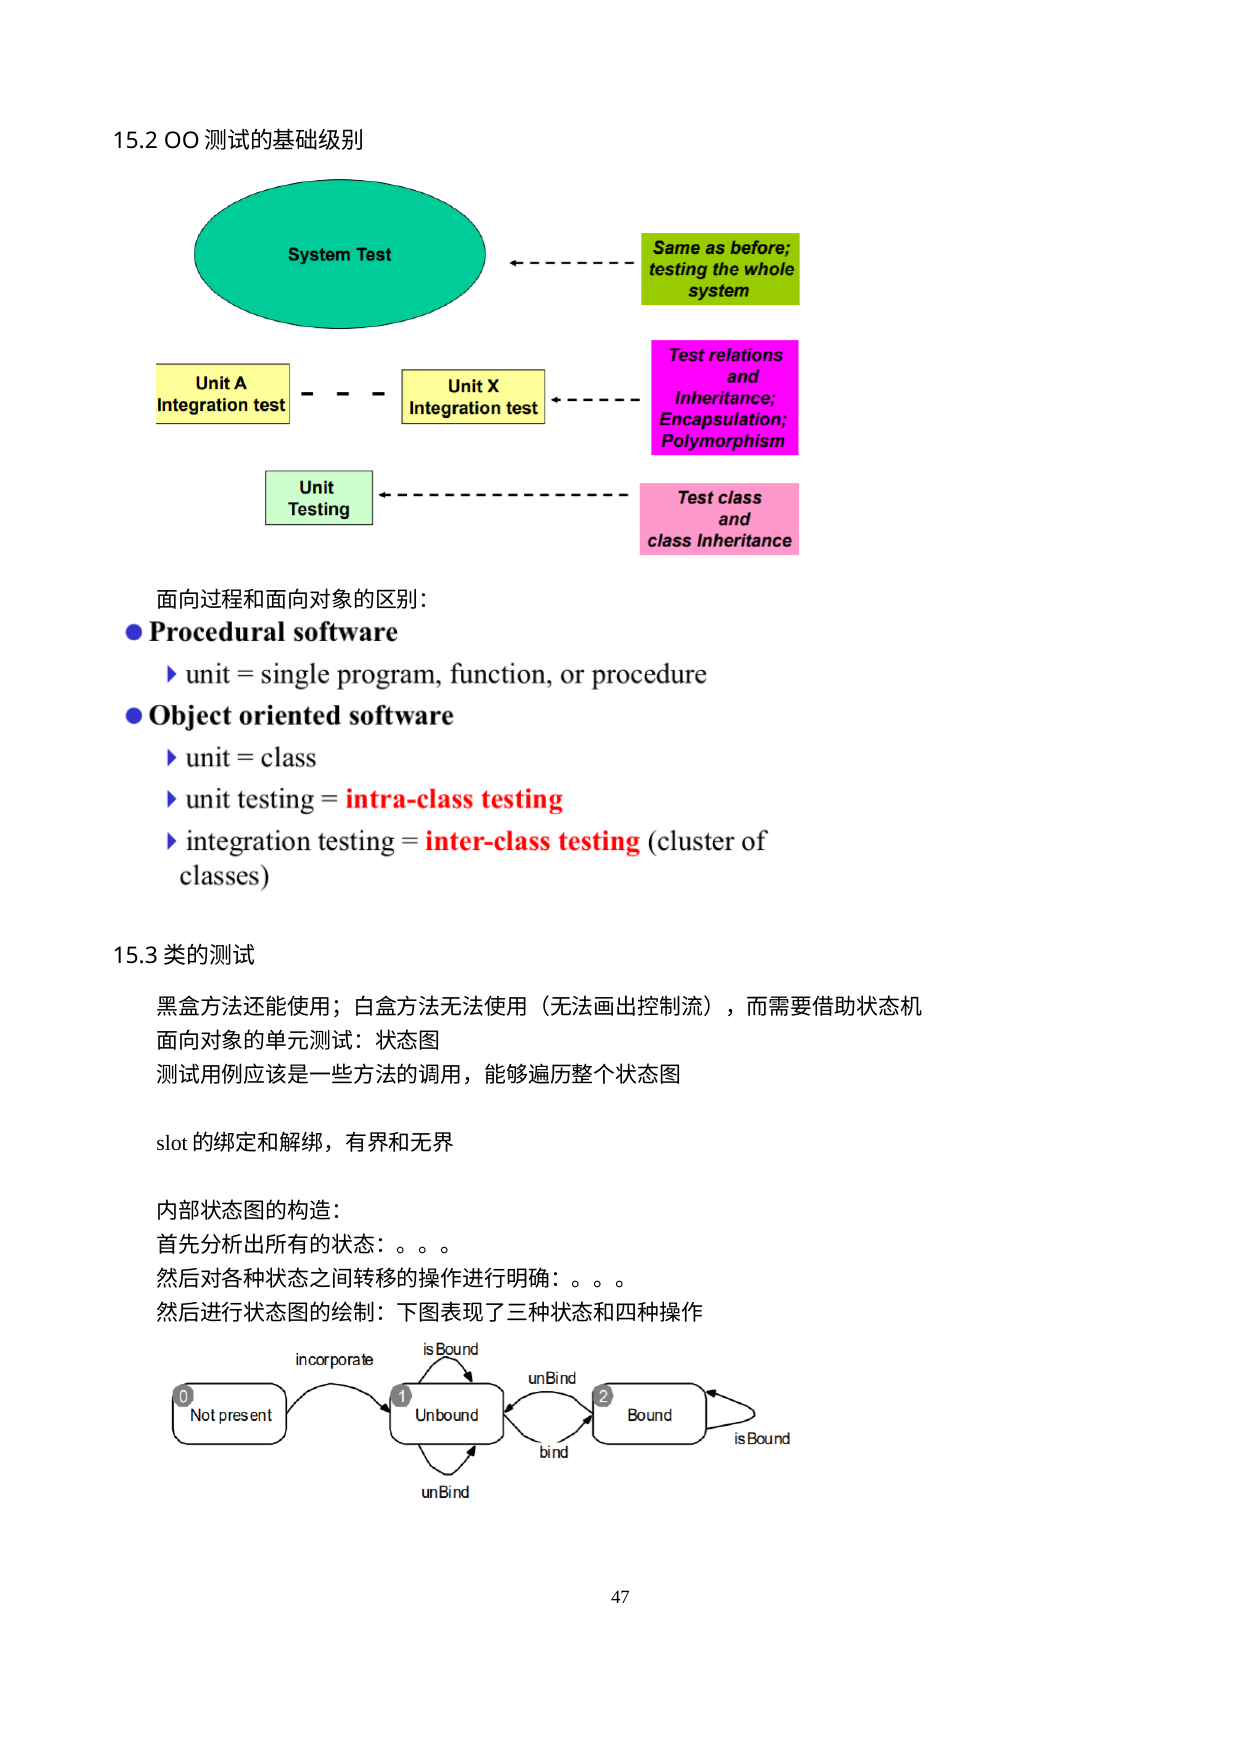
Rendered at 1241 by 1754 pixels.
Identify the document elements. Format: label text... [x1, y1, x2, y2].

subtitle 15.3 类的测试 [112, 937, 1128, 971]
text 面向对象的单元测试：状态图 [112, 1022, 1128, 1056]
text slot的绑定和解绑，有界和无界 [112, 1124, 1128, 1158]
picture [156, 1327, 798, 1501]
text 黑盒方法还能使用；白盒方法无法使用（无法画出控制流），而需要借助状态机 [112, 988, 1128, 1022]
picture [156, 172, 800, 556]
text 然后进行状态图的绘制：下图表现了三种状态和四种操作 [112, 1293, 1128, 1327]
text 面向过程和面向对象的区别： [112, 580, 1128, 614]
picture [112, 614, 776, 904]
text 测试用例应该是一些方法的调用，能够遍历整个状态图 [112, 1056, 1128, 1090]
subtitle 15.2 OO测试的基础级别 [112, 122, 1128, 156]
text 然后对各种状态之间转移的操作进行明确：。。。 [112, 1259, 1128, 1293]
text 首先分析出所有的状态：。。。 [112, 1226, 1128, 1259]
text 内部状态图的构造： [112, 1192, 1128, 1226]
